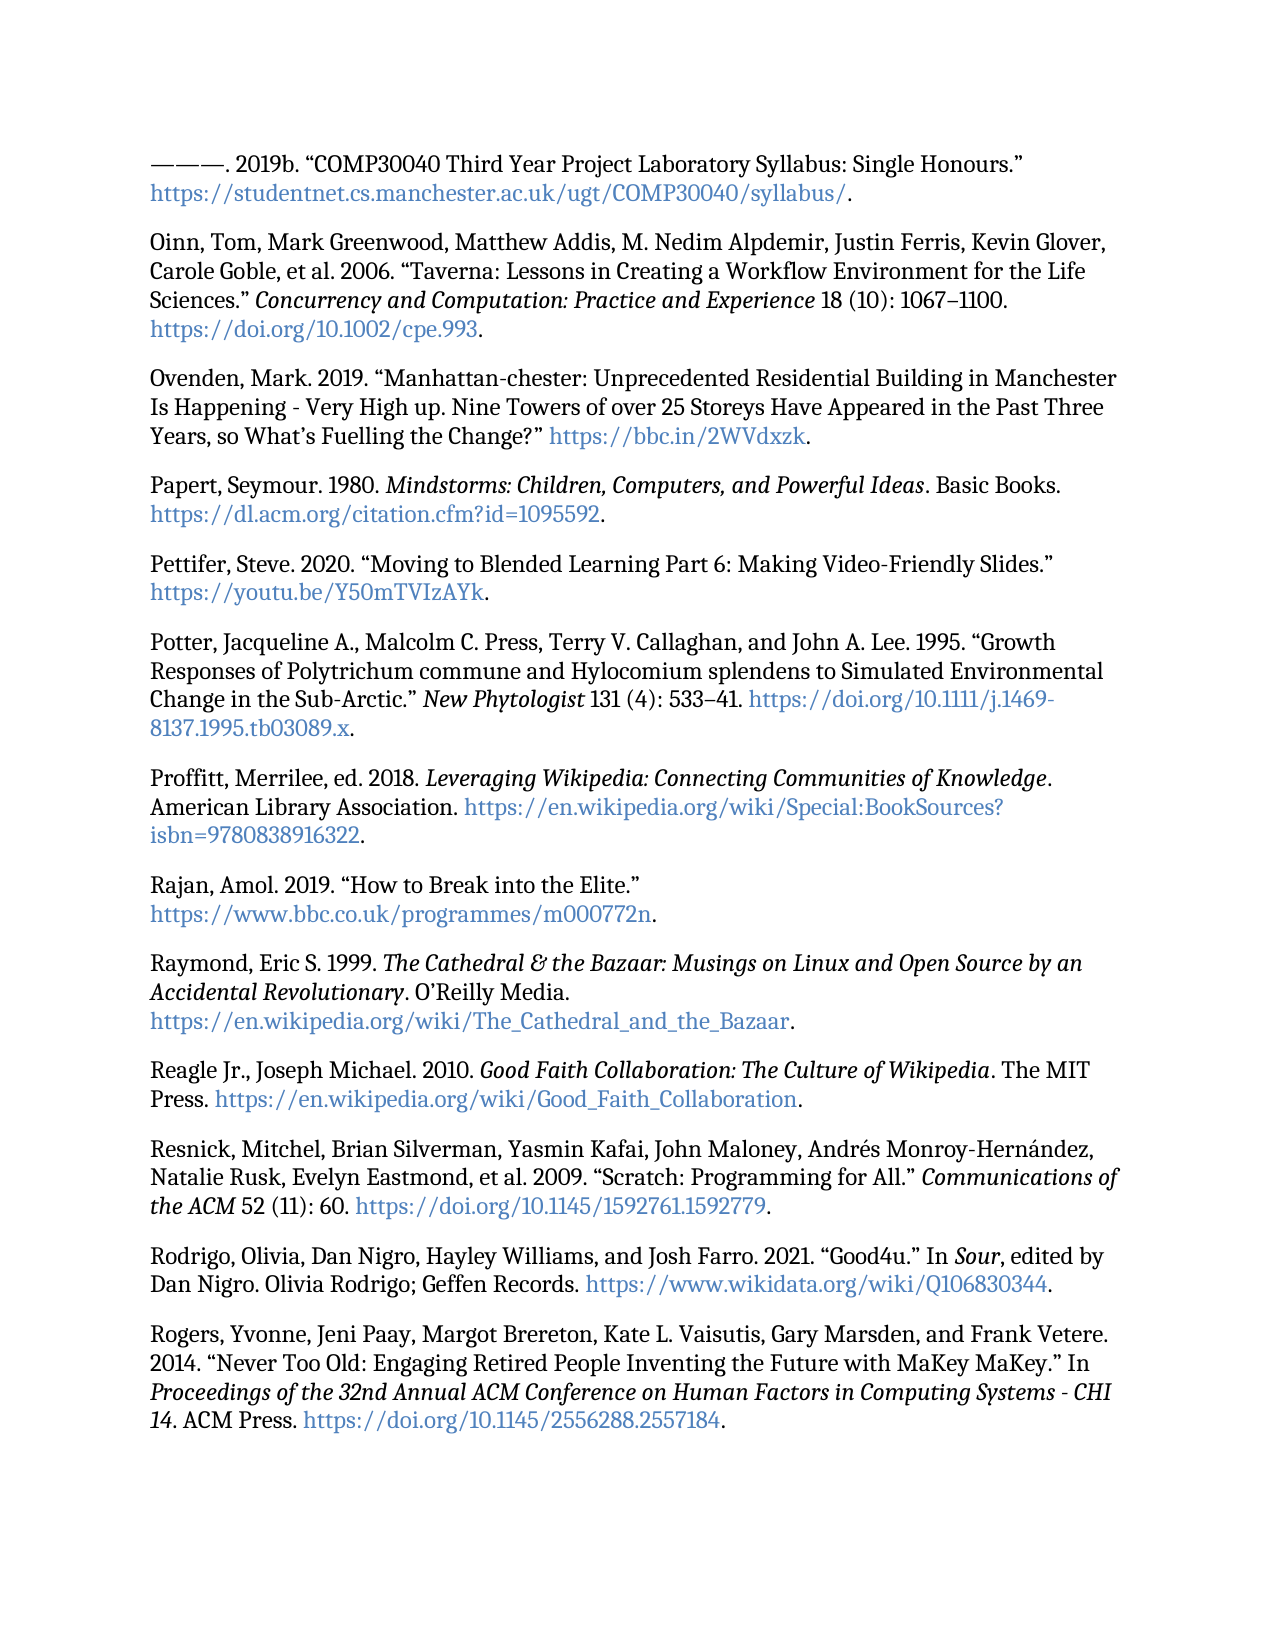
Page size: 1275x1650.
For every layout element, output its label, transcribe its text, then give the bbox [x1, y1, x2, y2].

text Rodrigo, Olivia, Dan Nigro, Hayley Williams, and Josh Farro. 2021. “Good4u.” In Sour, edited by Dan Nigro. Olivia Rodrigo; Geffen Records. https://www.wikidata.org/wiki/Q106830344. [150, 1242, 1125, 1299]
text ———. 2019b. “COMP30040 Third Year Project Laboratory Syllabus: Single Honours.” https://studentnet.cs.manchester.ac.uk/ugt/COMP30040/syllabus/. [150, 150, 1125, 207]
text Proffitt, Merrilee, ed. 2018. Leveraging Wikipedia: Connecting Communities of Knowledge. American Library Association. https://en.wikipedia.org/wiki/Special:BookSources?isbn=9780838916322. [150, 764, 1125, 850]
text Reagle Jr., Joseph Michael. 2010. Good Faith Collaboration: The Culture of Wikipedia. The MIT Press. https://en.wikipedia.org/wiki/Good_Faith_Collaboration. [150, 1056, 1125, 1114]
text Raymond, Eric S. 1999. The Cathedral & the Bazaar: Musings on Linux and Open Source by an Accidental Revolutionary. O’Reilly Media. https://en.wikipedia.org/wiki/The_Cathedral_and_the_Bazaar. [150, 949, 1125, 1035]
text Resnick, Mitchel, Brian Silverman, Yasmin Kafai, John Maloney, Andrés Monroy-Hernández, Natalie Rusk, Evelyn Eastmond, et al. 2009. “Scratch: Programming for All.” Communications of the ACM 52 (11): 60. https://doi.org/10.1145/1592761.1592779. [150, 1134, 1125, 1221]
text Oinn, Tom, Mark Greenwood, Matthew Addis, M. Nedim Alpdemir, Justin Ferris, Kevin Glover, Carole Goble, et al. 2006. “Taverna: Lessons in Creating a Workflow Environment for the Life Sciences.” Concurrency and Computation: Practice and Experience 18 (10): 1067–1100. https://doi.org/10.1002/cpe.993. [150, 228, 1125, 343]
text Rogers, Yvonne, Jeni Paay, Margot Brereton, Kate L. Vaisutis, Gary Marsden, and Frank Vetere. 2014. “Never Too Old: Engaging Retired People Inventing the Future with MaKey MaKey.” In Proceedings of the 32nd Annual ACM Conference on Human Factors in Computing Systems - CHI 14. ACM Press. https://doi.org/10.1145/2556288.2557184. [150, 1320, 1125, 1435]
text Rajan, Amol. 2019. “How to Break into the Elite.” https://www.bbc.co.uk/programmes/m000772n. [150, 871, 1125, 928]
text Potter, Jacqueline A., Malcolm C. Press, Terry V. Callaghan, and John A. Lee. 1995. “Growth Responses of Polytrichum commune and Hylocomium splendens to Simulated Environmental Change in the Sub-Arctic.” New Phytologist 131 (4): 533–41. https://doi.org/10.1111/j.1469-8137.1995.tb03089.x. [150, 628, 1125, 743]
text Ovenden, Mark. 2019. “Manhattan-chester: Unprecedented Residential Building in Manchester Is Happening - Very High up. Nine Towers of over 25 Storeys Have Appeared in the Past Three Years, so What’s Fuelling the Change?” https://bbc.in/2WVdxzk. [150, 364, 1125, 450]
text Papert, Seymour. 1980. Mindstorms: Children, Computers, and Powerful Ideas. Basic Books. https://dl.acm.org/citation.cfm?id=1095592. [150, 471, 1125, 529]
text Pettifer, Steve. 2020. “Moving to Blended Learning Part 6: Making Video-Friendly Slides.” https://youtu.be/Y50mTVIzAYk. [150, 549, 1125, 607]
